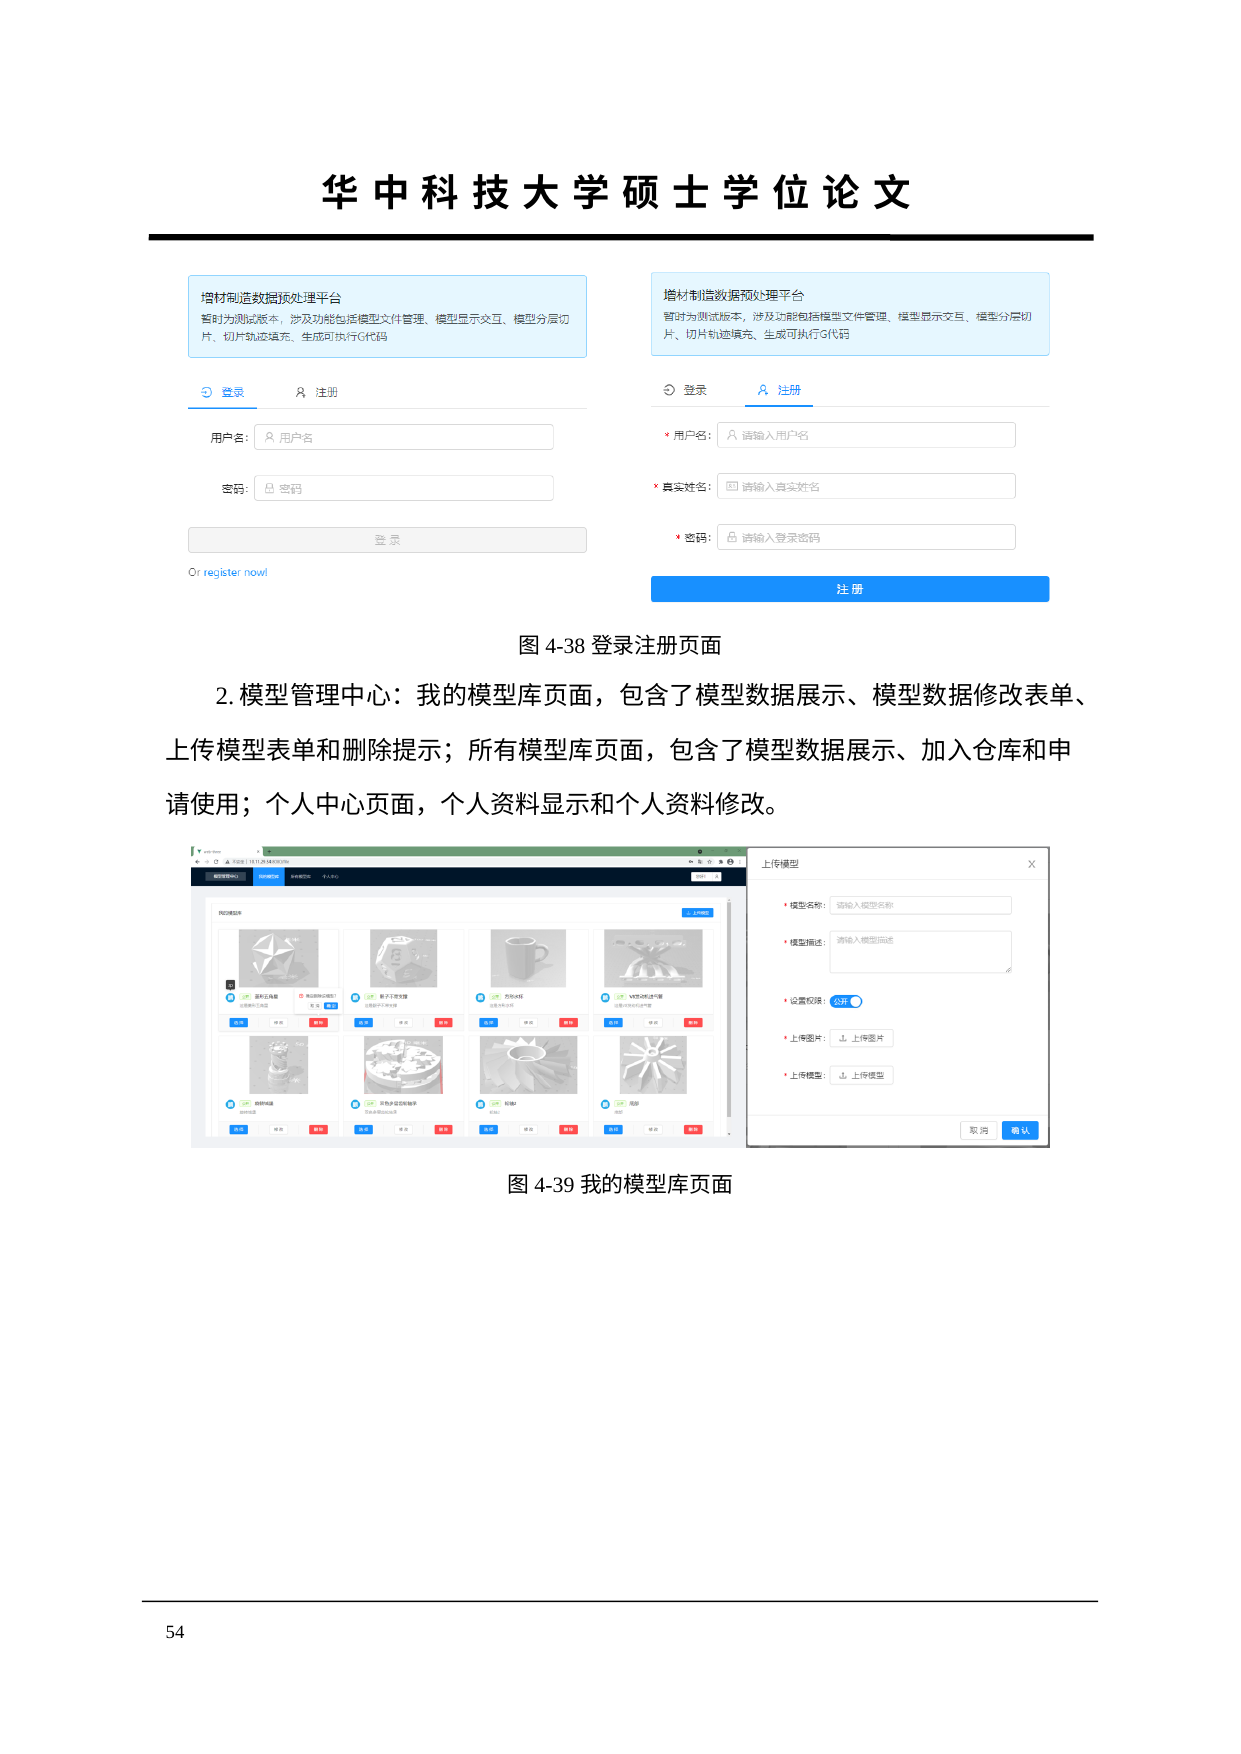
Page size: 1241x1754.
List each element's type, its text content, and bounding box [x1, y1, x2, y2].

picture [187, 838, 1053, 1153]
picture [183, 265, 1057, 614]
list 模型管理中心：我的模型库页面，包含了模型数据展示、模型数据修改表单、上传模型表单和删除提示；所有模型库页面，包含了模型数据展示、加入仓库和申请使用；个人中心页面，个人资料显示和个人资料修改。 [165, 676, 1075, 821]
